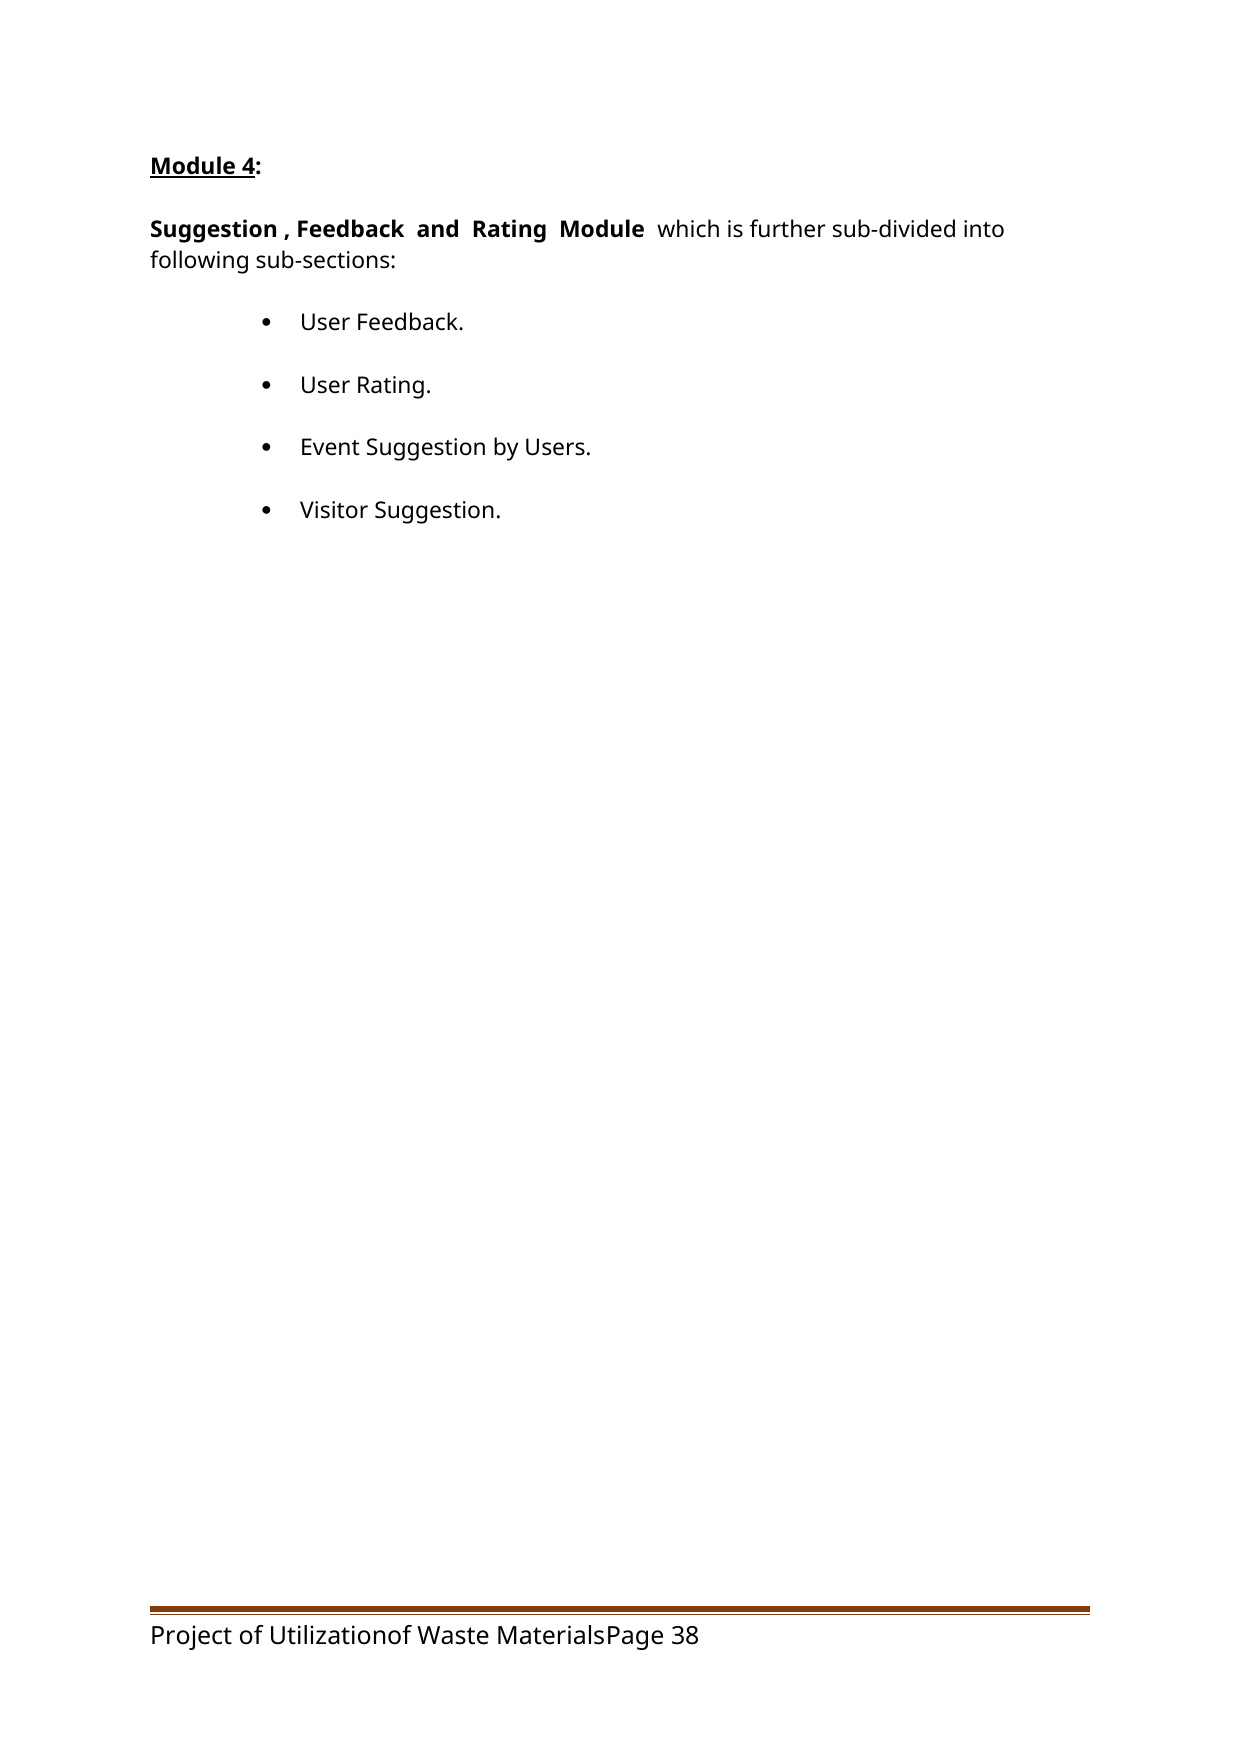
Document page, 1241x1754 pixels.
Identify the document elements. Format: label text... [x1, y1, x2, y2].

list Visitor Suggestion. [262, 494, 1090, 525]
text Module 4: [150, 150, 1090, 181]
list User Rating. [262, 369, 1090, 400]
list Event Suggestion by Users. [262, 431, 1090, 462]
list User Feedback. [262, 306, 1090, 337]
text Suggestion , Feedback and Rating Module which is further sub-divided into following sub-sections: [150, 212, 1090, 275]
